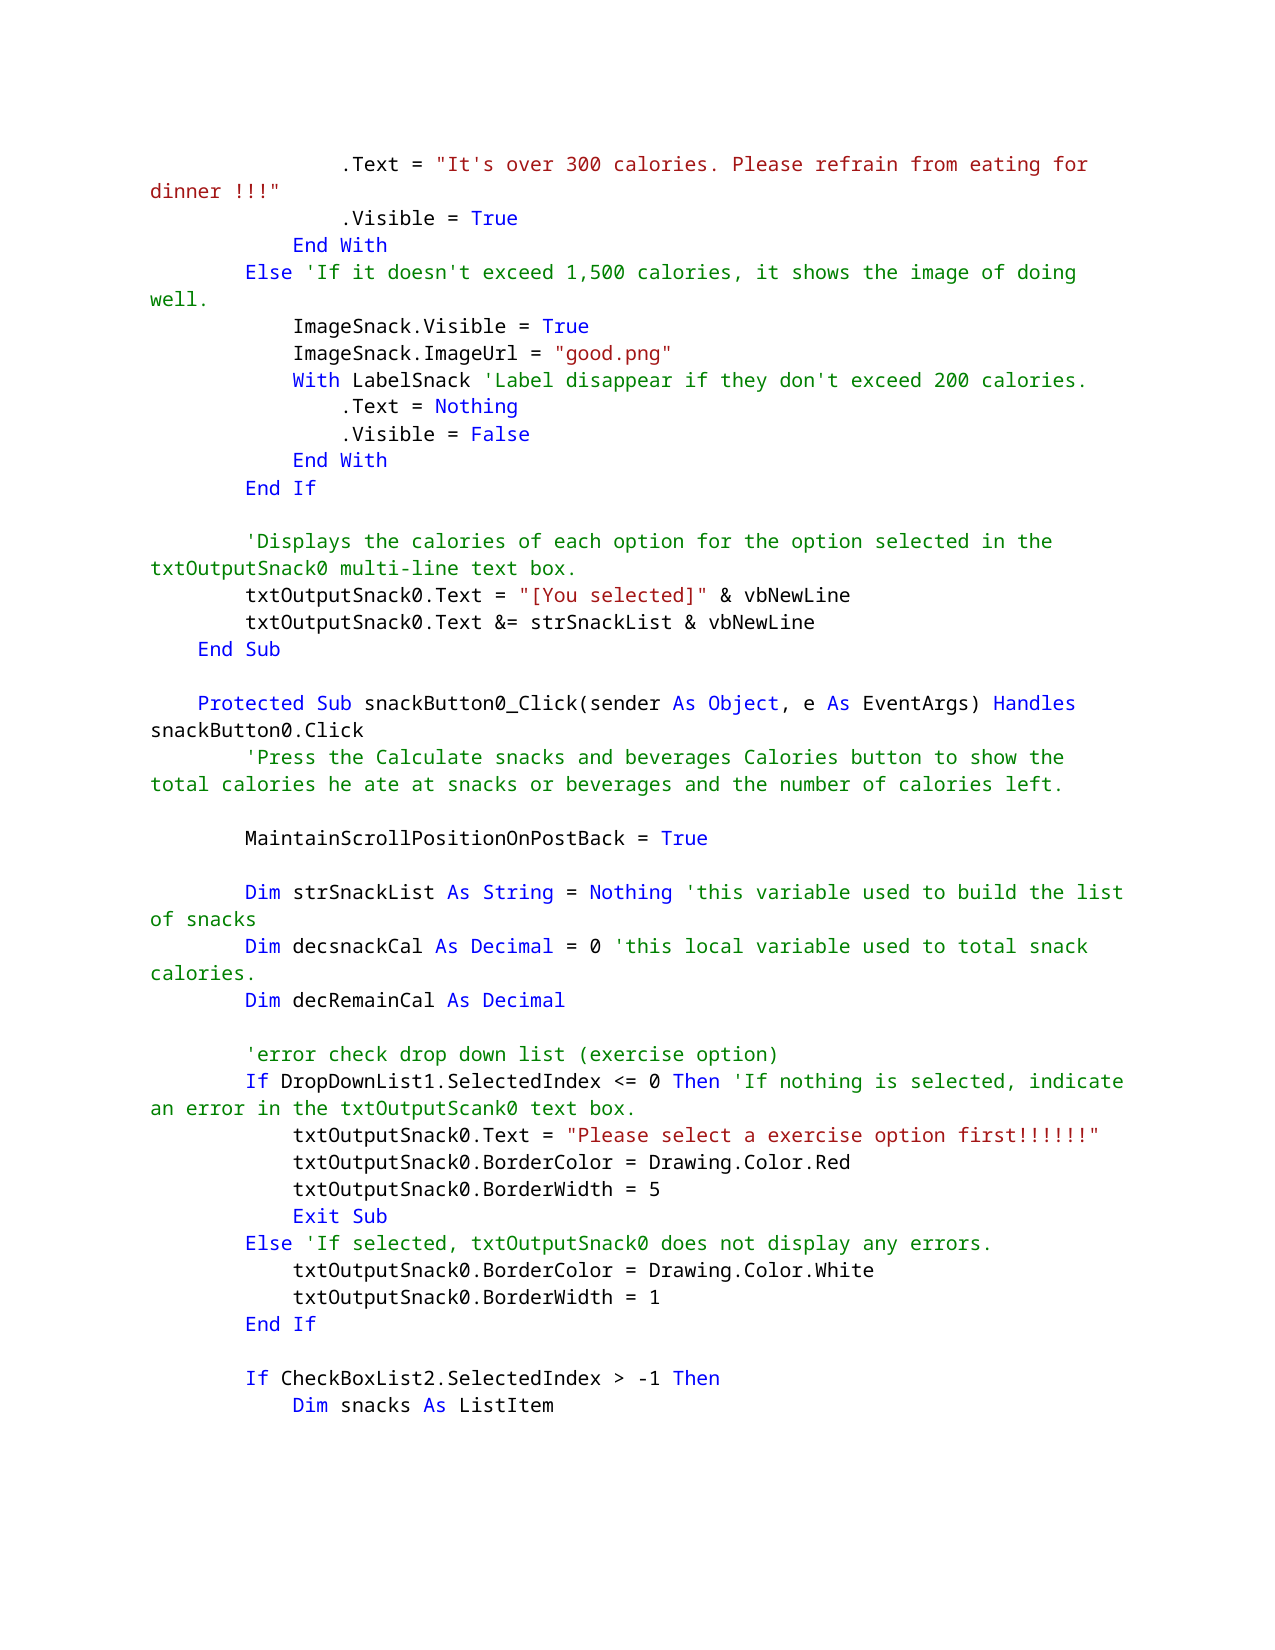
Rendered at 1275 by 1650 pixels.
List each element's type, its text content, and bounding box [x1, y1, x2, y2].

text txtOutputSnack0.BorderWidth = 1 [150, 1283, 1125, 1310]
text If CheckBoxList2.SelectedIndex > -1 Then [150, 1364, 1125, 1391]
text If DropDownList1.SelectedIndex <= 0 Then 'If nothing is selected, indicate an error in the txtOutputScank0 text box. [150, 1067, 1125, 1121]
text Dim decsnackCal As Decimal = 0 'this local variable used to total snack calories. [150, 932, 1125, 986]
text Else 'If it doesn't exceed 1,500 calories, it shows the image of doing well. [150, 258, 1125, 312]
text End With [150, 231, 1125, 258]
text End If [150, 474, 1125, 501]
text .Text = "It's over 300 calories. Please refrain from eating for dinner !!!" [150, 150, 1125, 204]
text .Visible = True [150, 204, 1125, 231]
text Else 'If selected, txtOutputSnack0 does not display any errors. [150, 1229, 1125, 1256]
text MaintainScrollPositionOnPostBack = True [150, 824, 1125, 851]
text With LabelSnack 'Label disappear if they don't exceed 200 calories. [150, 366, 1125, 393]
text .Text = Nothing [150, 393, 1125, 420]
text End With [150, 447, 1125, 474]
text 'error check drop down list (exercise option) [150, 1040, 1125, 1067]
text Protected Sub snackButton0_Click(sender As Object, e As EventArgs) Handles snackButton0.Click [150, 689, 1125, 743]
text txtOutputSnack0.BorderColor = Drawing.Color.White [150, 1256, 1125, 1283]
text txtOutputSnack0.BorderColor = Drawing.Color.Red [150, 1148, 1125, 1175]
text txtOutputSnack0.Text = "Please select a exercise option first!!!!!!" [150, 1121, 1125, 1148]
text txtOutputSnack0.Text &= strSnackList & vbNewLine [150, 609, 1125, 636]
text Dim decRemainCal As Decimal [150, 986, 1125, 1013]
text .Visible = False [150, 420, 1125, 447]
text ImageSnack.Visible = True [150, 312, 1125, 339]
text 'Press the Calculate snacks and beverages Calories button to show the total calories he ate at snacks or beverages and the number of calories left. [150, 743, 1125, 797]
text txtOutputSnack0.BorderWidth = 5 [150, 1175, 1125, 1202]
text End Sub [150, 636, 1125, 663]
text Dim snacks As ListItem [150, 1391, 1125, 1418]
text End If [150, 1310, 1125, 1337]
text ImageSnack.ImageUrl = "good.png" [150, 339, 1125, 366]
text Dim strSnackList As String = Nothing 'this variable used to build the list of snacks [150, 878, 1125, 932]
text txtOutputSnack0.Text = "[You selected]" & vbNewLine [150, 582, 1125, 609]
text 'Displays the calories of each option for the option selected in the txtOutputSnack0 multi-line text box. [150, 528, 1125, 582]
text Exit Sub [150, 1202, 1125, 1229]
